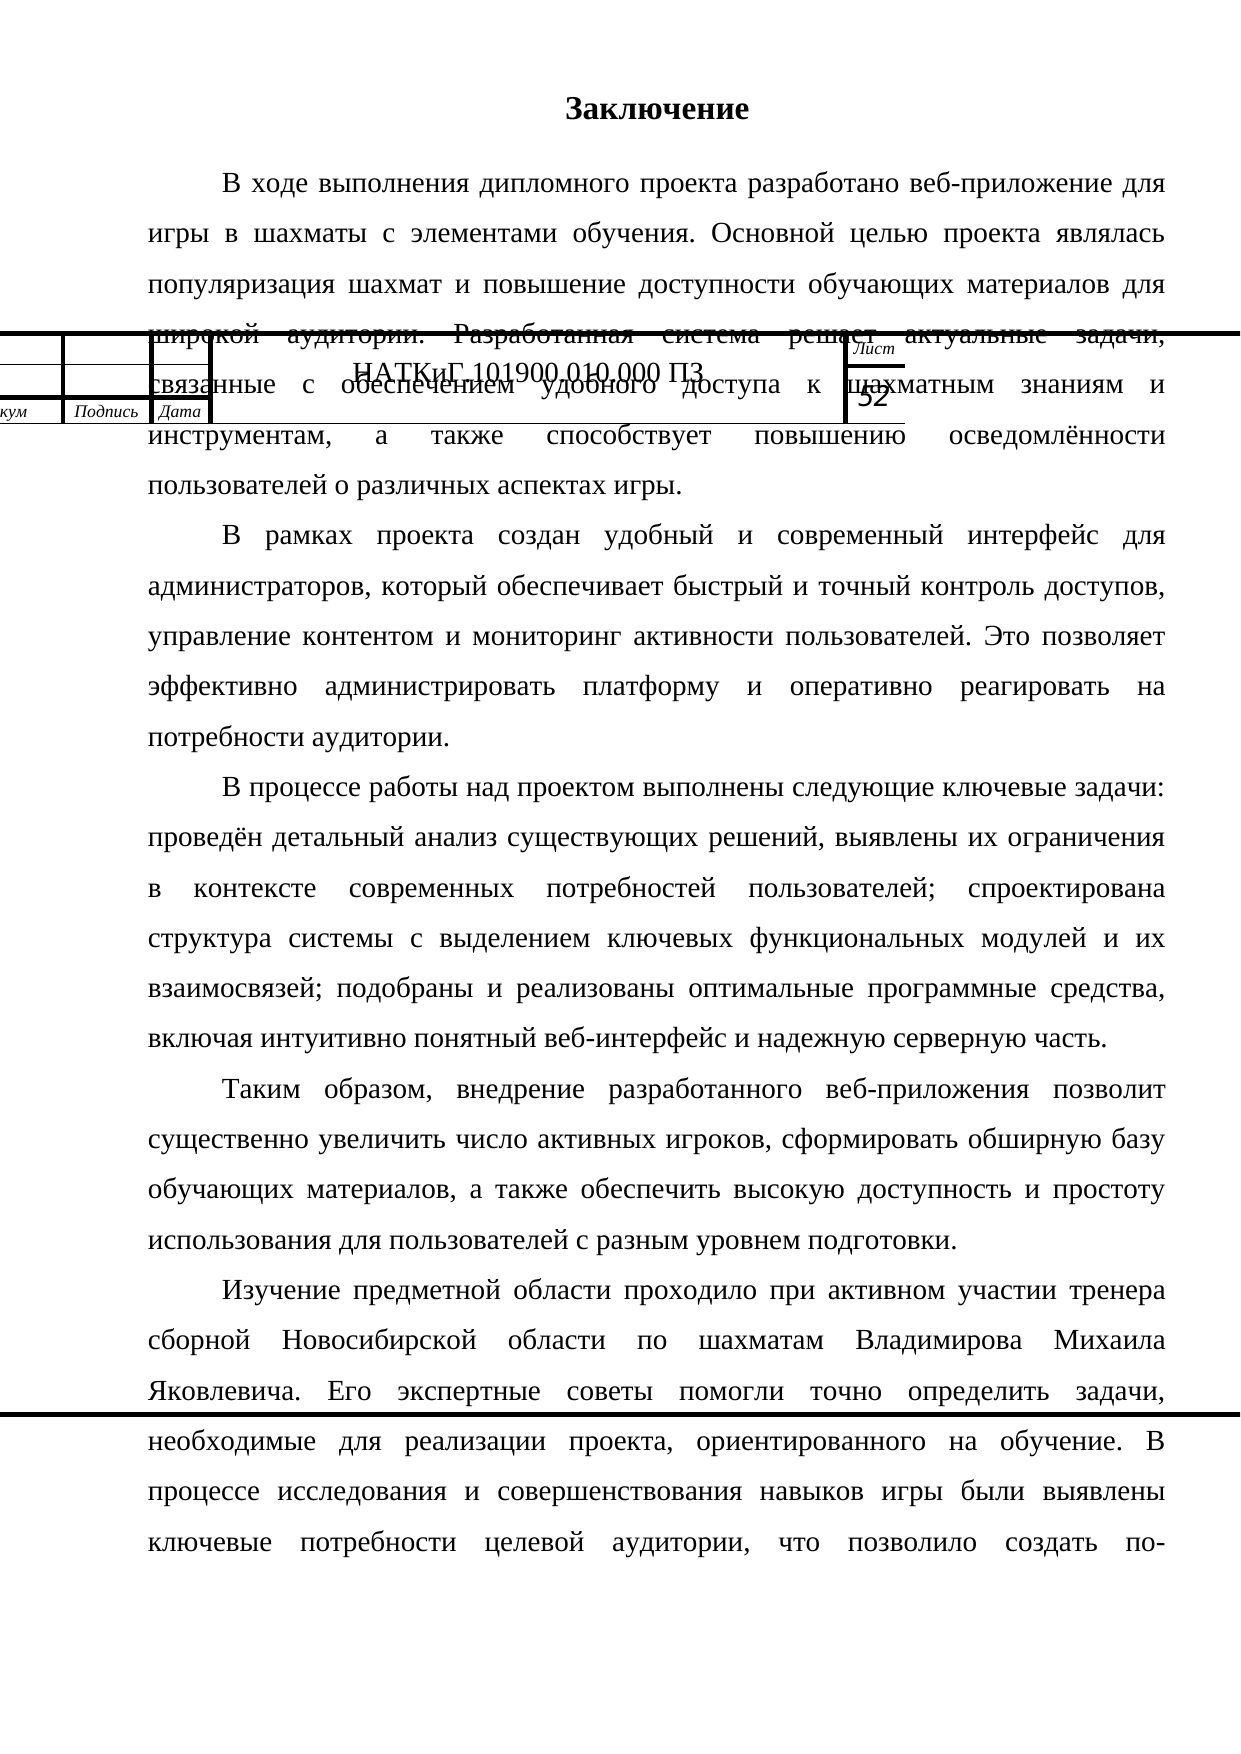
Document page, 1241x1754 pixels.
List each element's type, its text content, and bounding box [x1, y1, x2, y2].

text Таким образом, внедрение разработанного веб-приложения позволит существенно увеличить число активных игроков, сформировать обширную базу обучающих материалов, а также обеспечить высокую доступность и простоту использования для пользователей с разным уровнем подготовки. [148, 1071, 1166, 1255]
text В процессе работы над проектом выполнены следующие ключевые задачи: проведён детальный анализ существующих решений, выявлены их ограничения в контексте современных потребностей пользователей; спроектирована структура системы с выделением ключевых функциональных модулей и их взаимосвязей; подобраны и реализованы оптимальные программные средства, включая интуитивно понятный веб-интерфейс и надежную серверную часть. [148, 769, 1166, 1054]
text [148, 1272, 1166, 1557]
text В ходе выполнения дипломного проекта разработано веб-приложение для игры в шахматы с элементами обучения. Основной целью проекта являлась популяризация шахмат и повышение доступности обучающих материалов для широкой аудитории. Разработанная система решает актуальные задачи, связанные с обеспечением удобного доступа к шахматным знаниям и инструментам, а также способствует повышению осведомлённости пользователей о различных аспектах игры. [148, 165, 1166, 501]
text В рамках проекта создан удобный и современный интерфейс для администраторов, который обеспечивает быстрый и точный контроль доступов, управление контентом и мониторинг активности пользователей. Это позволяет эффективно администрировать платформу и оперативно реагировать на потребности аудитории. [148, 517, 1166, 752]
subtitle Заключение [148, 89, 1166, 127]
